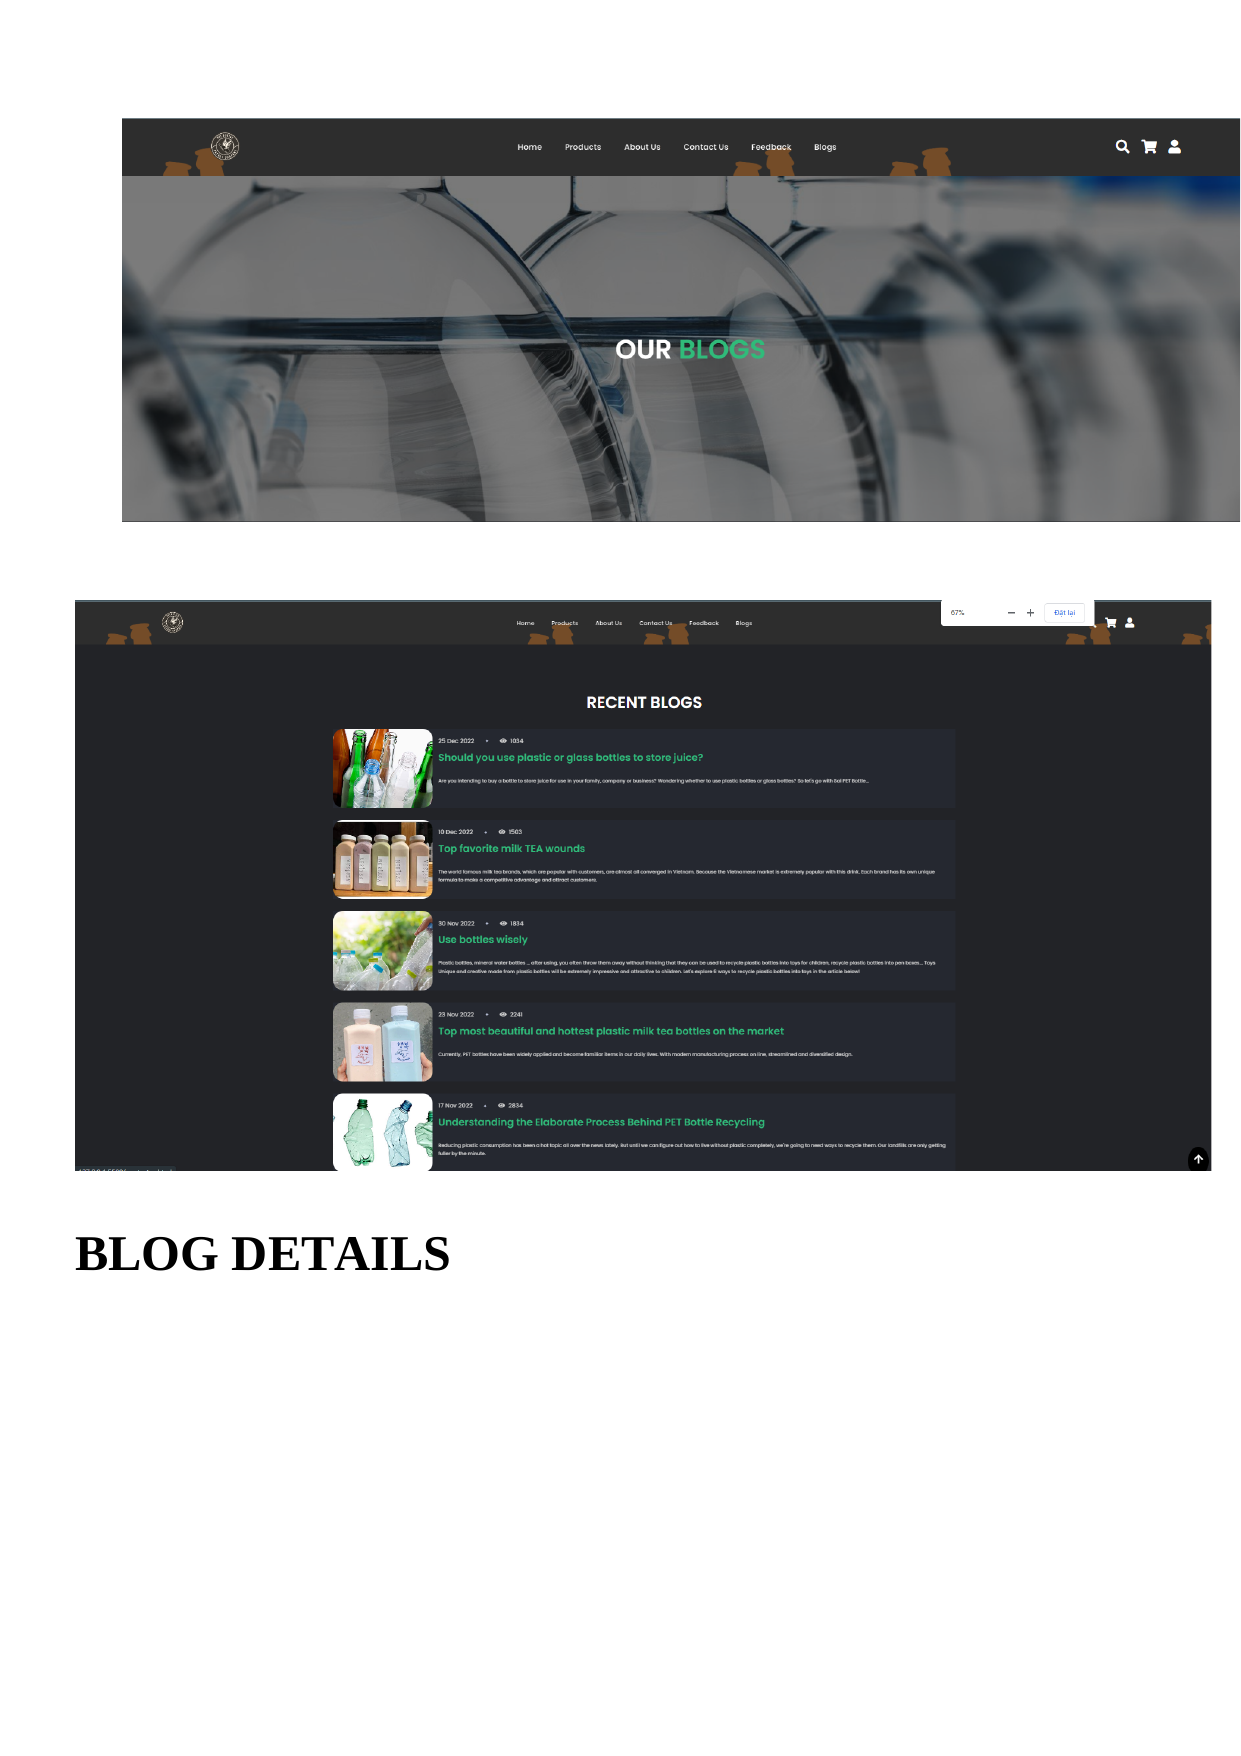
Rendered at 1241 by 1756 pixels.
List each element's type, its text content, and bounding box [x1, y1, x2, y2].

picture [75, 600, 1212, 1171]
picture [122, 118, 1241, 522]
text BLOG DETAILS [75, 1224, 1211, 1281]
